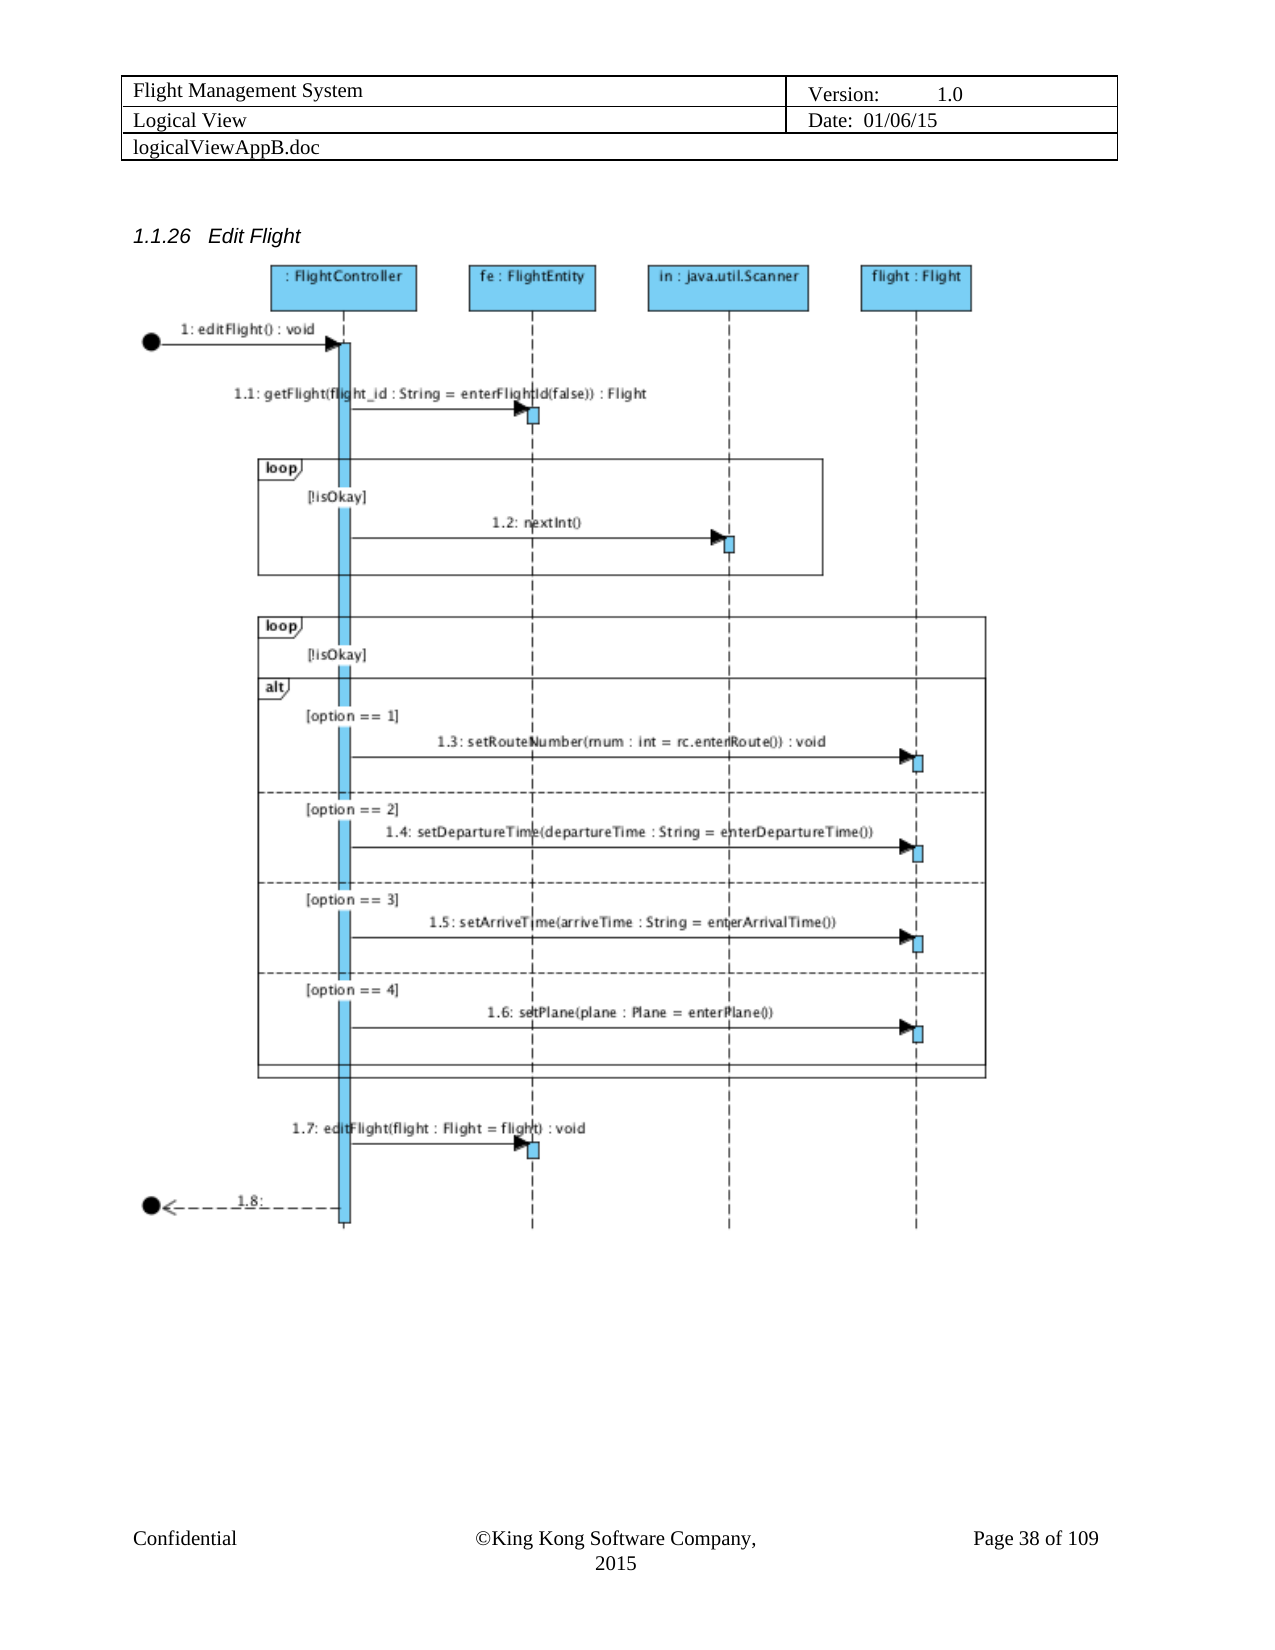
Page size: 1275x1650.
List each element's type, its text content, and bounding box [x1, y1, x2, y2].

subtitle Edit Flight [133, 223, 1125, 248]
picture [132, 254, 998, 1232]
